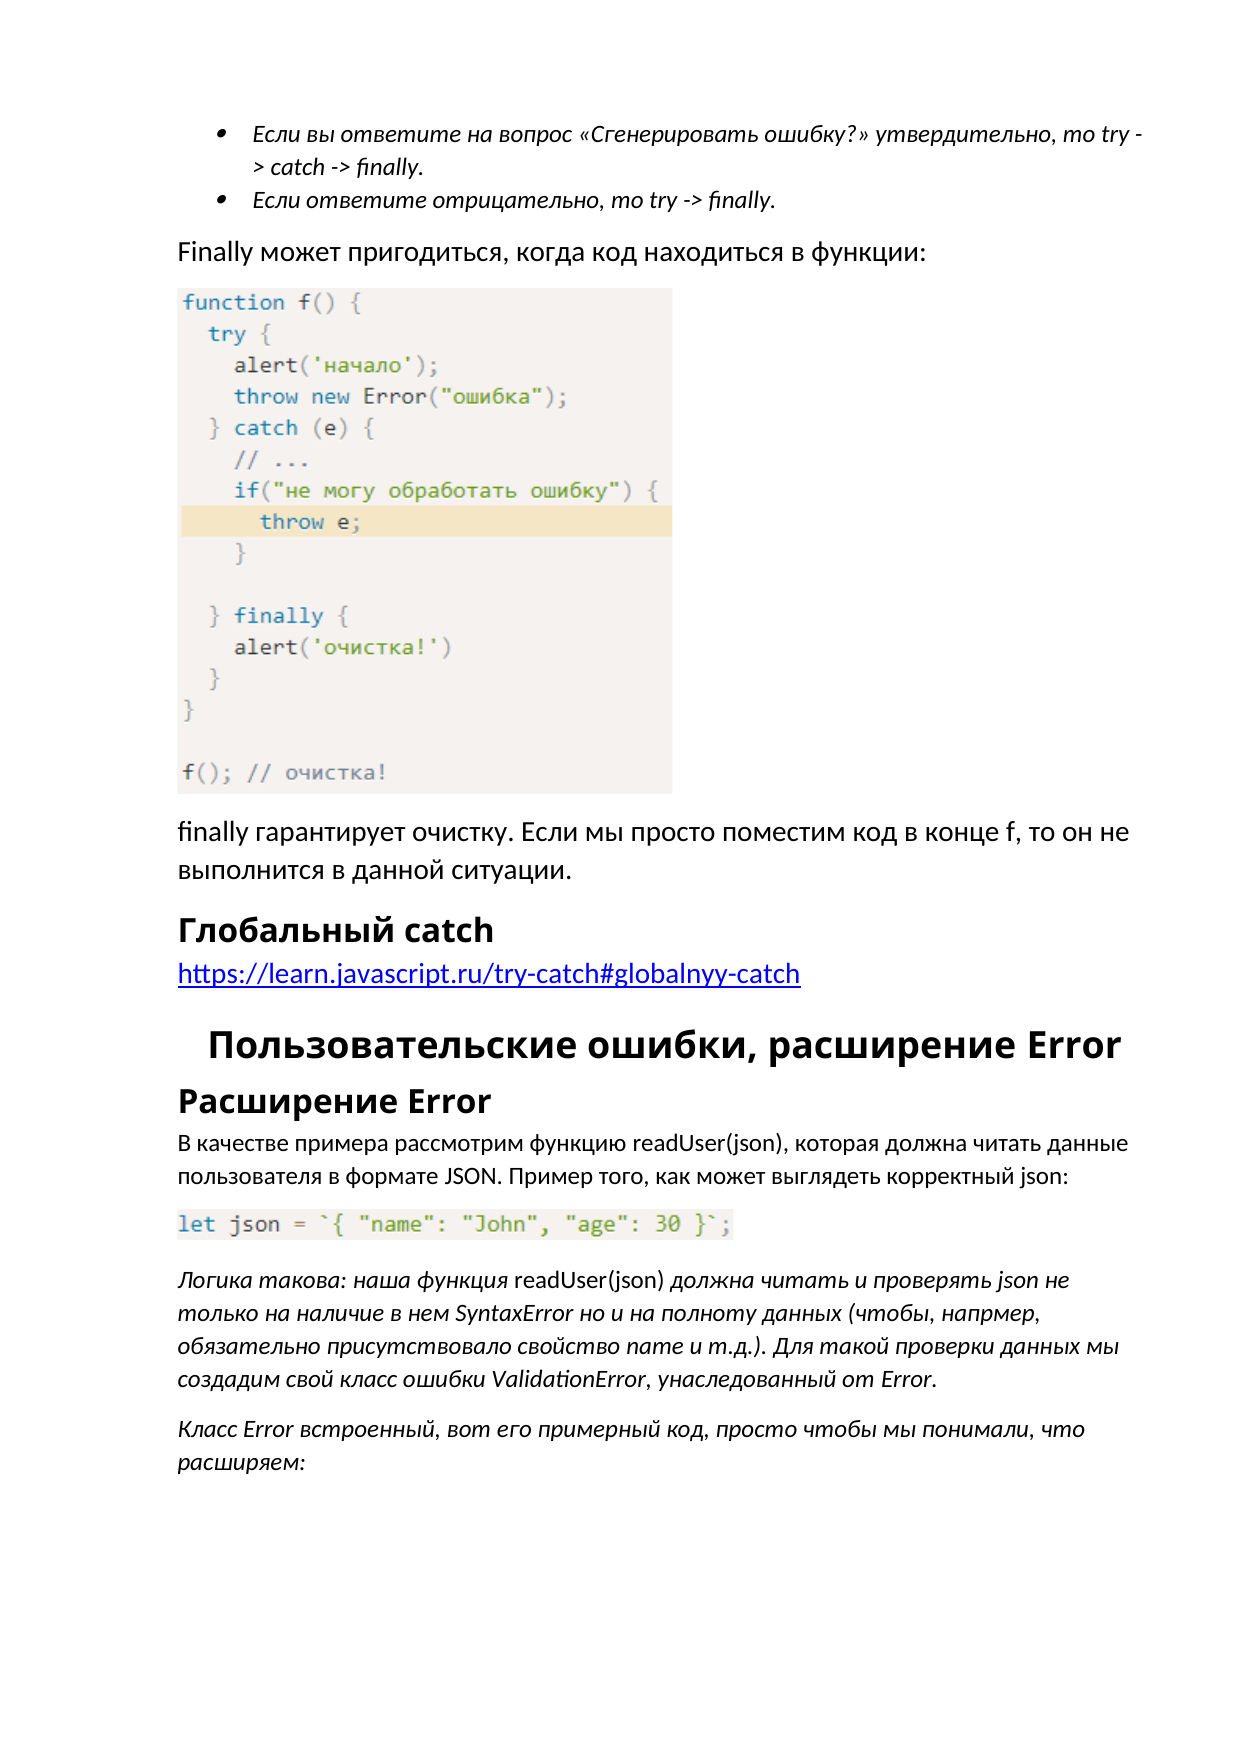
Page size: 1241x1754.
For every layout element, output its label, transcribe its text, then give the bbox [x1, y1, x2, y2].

subtitle Пользовательские ошибки, расширение Error [177, 1019, 1152, 1070]
text https://learn.javascript.ru/try-catch#globalnyy-catch [177, 955, 1152, 991]
picture [177, 288, 673, 794]
text Логика такова: наша функция readUser(json) должна читать и проверять json не только на наличие в нем SyntaxError но и на полноту данных (чтобы, напрмер, обязательно присутствовало свойство name и т.д.). Для такой проверки данных мы создадим свой класс ошибки ValidationError, унаследованный от Error. [177, 1265, 1152, 1394]
text Класс Error встроенный, вот его примерный код, просто чтобы мы понимали, что расширяем: [177, 1413, 1152, 1476]
picture [177, 1209, 734, 1240]
list Если ответите отрицательно, то try -> finally. [215, 184, 1152, 214]
text В качестве примера рассмотрим функцию readUser(json), которая должна читать данные пользователя в формате JSON. Пример того, как может выглядеть корректный json: [177, 1127, 1152, 1191]
subtitle Расширение Error [177, 1078, 1152, 1123]
text finally гарантирует очистку. Если мы просто поместим код в конце f, то он не выполнится в данной ситуации. [177, 813, 1152, 887]
text Finally может пригодиться, когда код находиться в функции: [177, 233, 1152, 269]
list Если вы ответите на вопрос «Сгенерировать ошибку?» утвердительно, то try -> catch -> finally. [215, 118, 1152, 182]
subtitle Глобальный catch [177, 906, 1152, 952]
